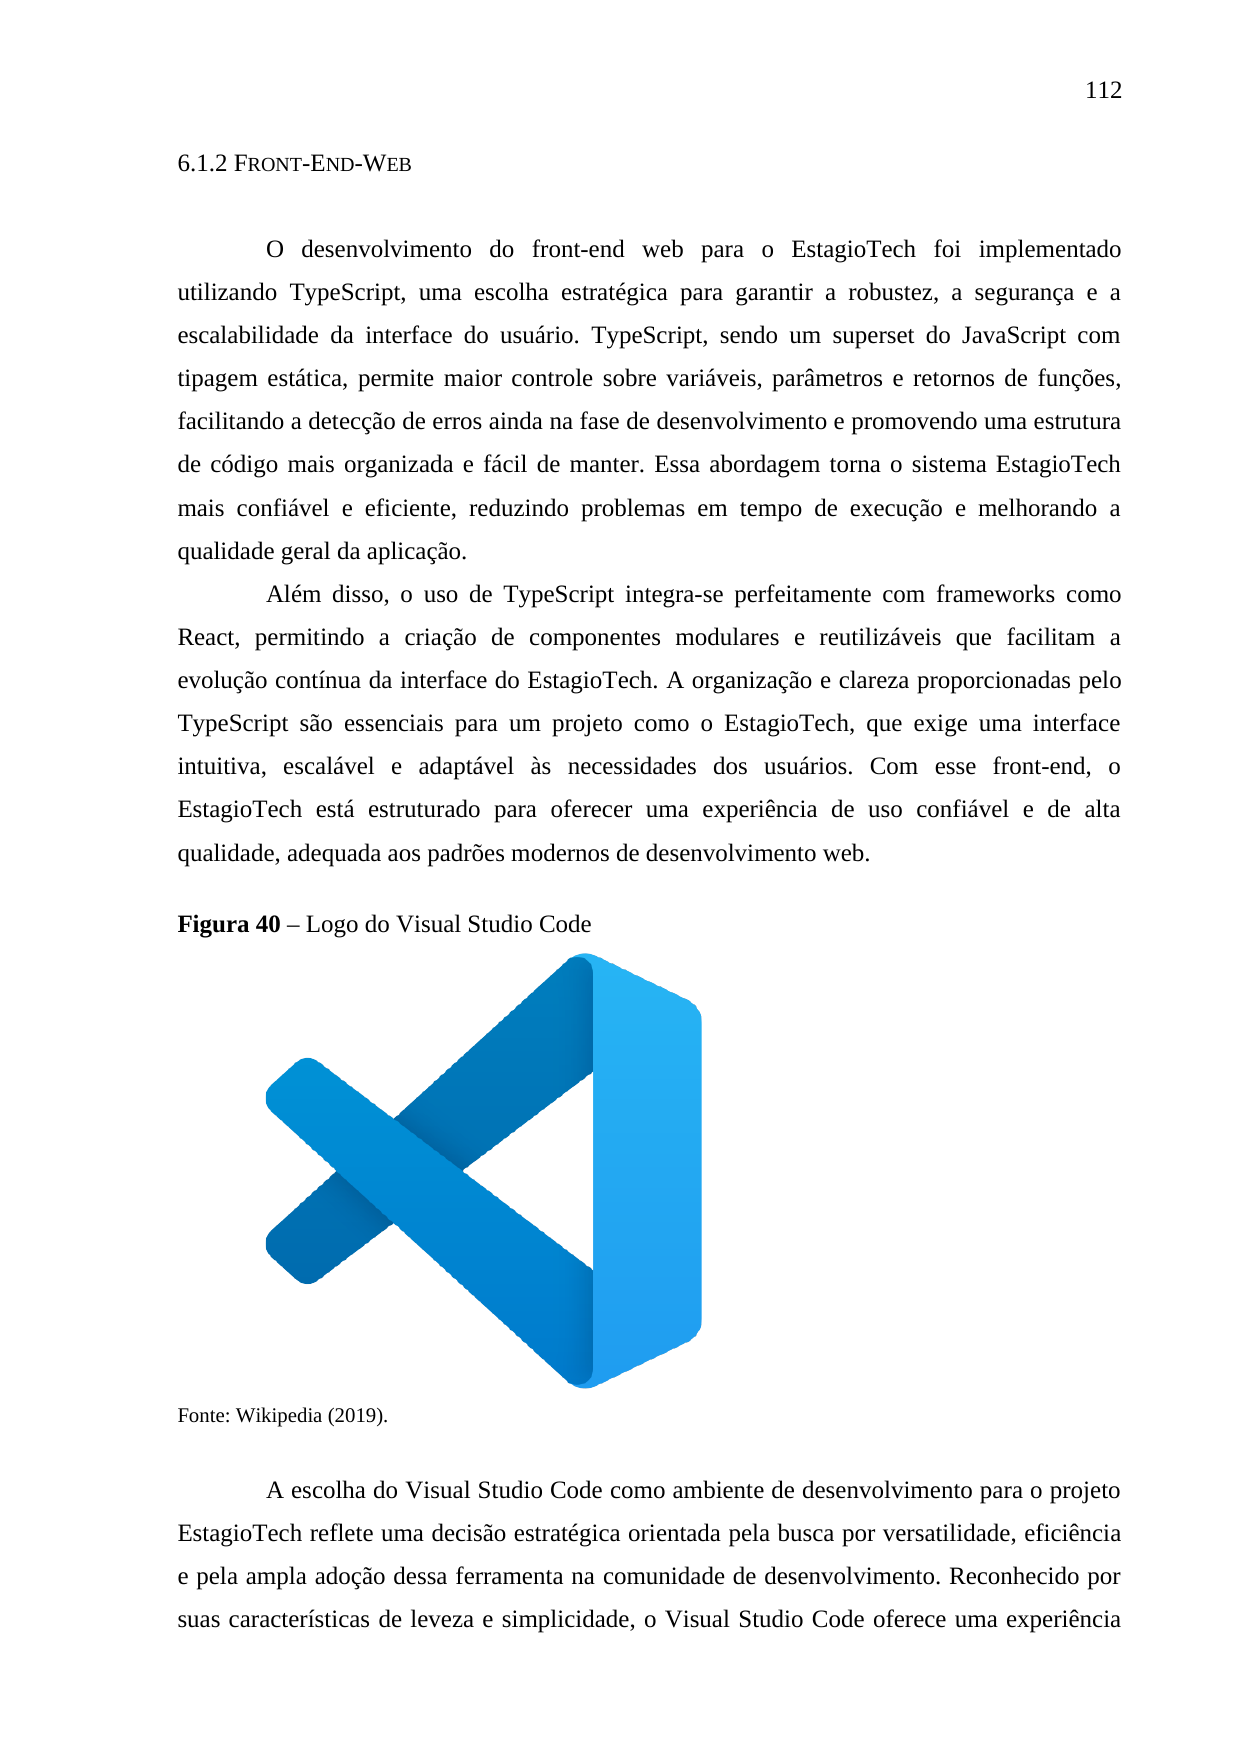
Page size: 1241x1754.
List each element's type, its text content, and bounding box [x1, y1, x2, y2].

text O desenvolvimento do front-end web para o EstagioTech foi implementado utilizando TypeScript, uma escolha estratégica para garantir a robustez, a segurança e a escalabilidade da interface do usuário. TypeScript, sendo um superset do JavaScript com tipagem estática, permite maior controle sobre variáveis, parâmetros e retornos de funções, facilitando a detecção de erros ainda na fase de desenvolvimento e promovendo uma estrutura de código mais organizada e fácil de manter. Essa abordagem torna o sistema EstagioTech mais confiável e eficiente, reduzindo problemas em tempo de execução e melhorando a qualidade geral da aplicação. [177, 234, 1122, 564]
picture [265, 952, 702, 1389]
text Fonte: Wikipedia (2019). [177, 1403, 1122, 1427]
text Além disso, o uso de TypeScript integra-se perfeitamente com frameworks como React, permitindo a criação de componentes modulares e reutilizáveis que facilitam a evolução contínua da interface do EstagioTech. A organização e clareza proporcionadas pelo TypeScript são essenciais para um projeto como o EstagioTech, que exige uma interface intuitiva, escalável e adaptável às necessidades dos usuários. Com esse front-end, o EstagioTech está estruturado para oferecer uma experiência de uso confiável e de alta qualidade, adequada aos padrões modernos de desenvolvimento web. [177, 579, 1122, 866]
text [177, 1475, 1122, 1633]
subtitle 6.1.2 Front-End-Web [177, 148, 1122, 176]
